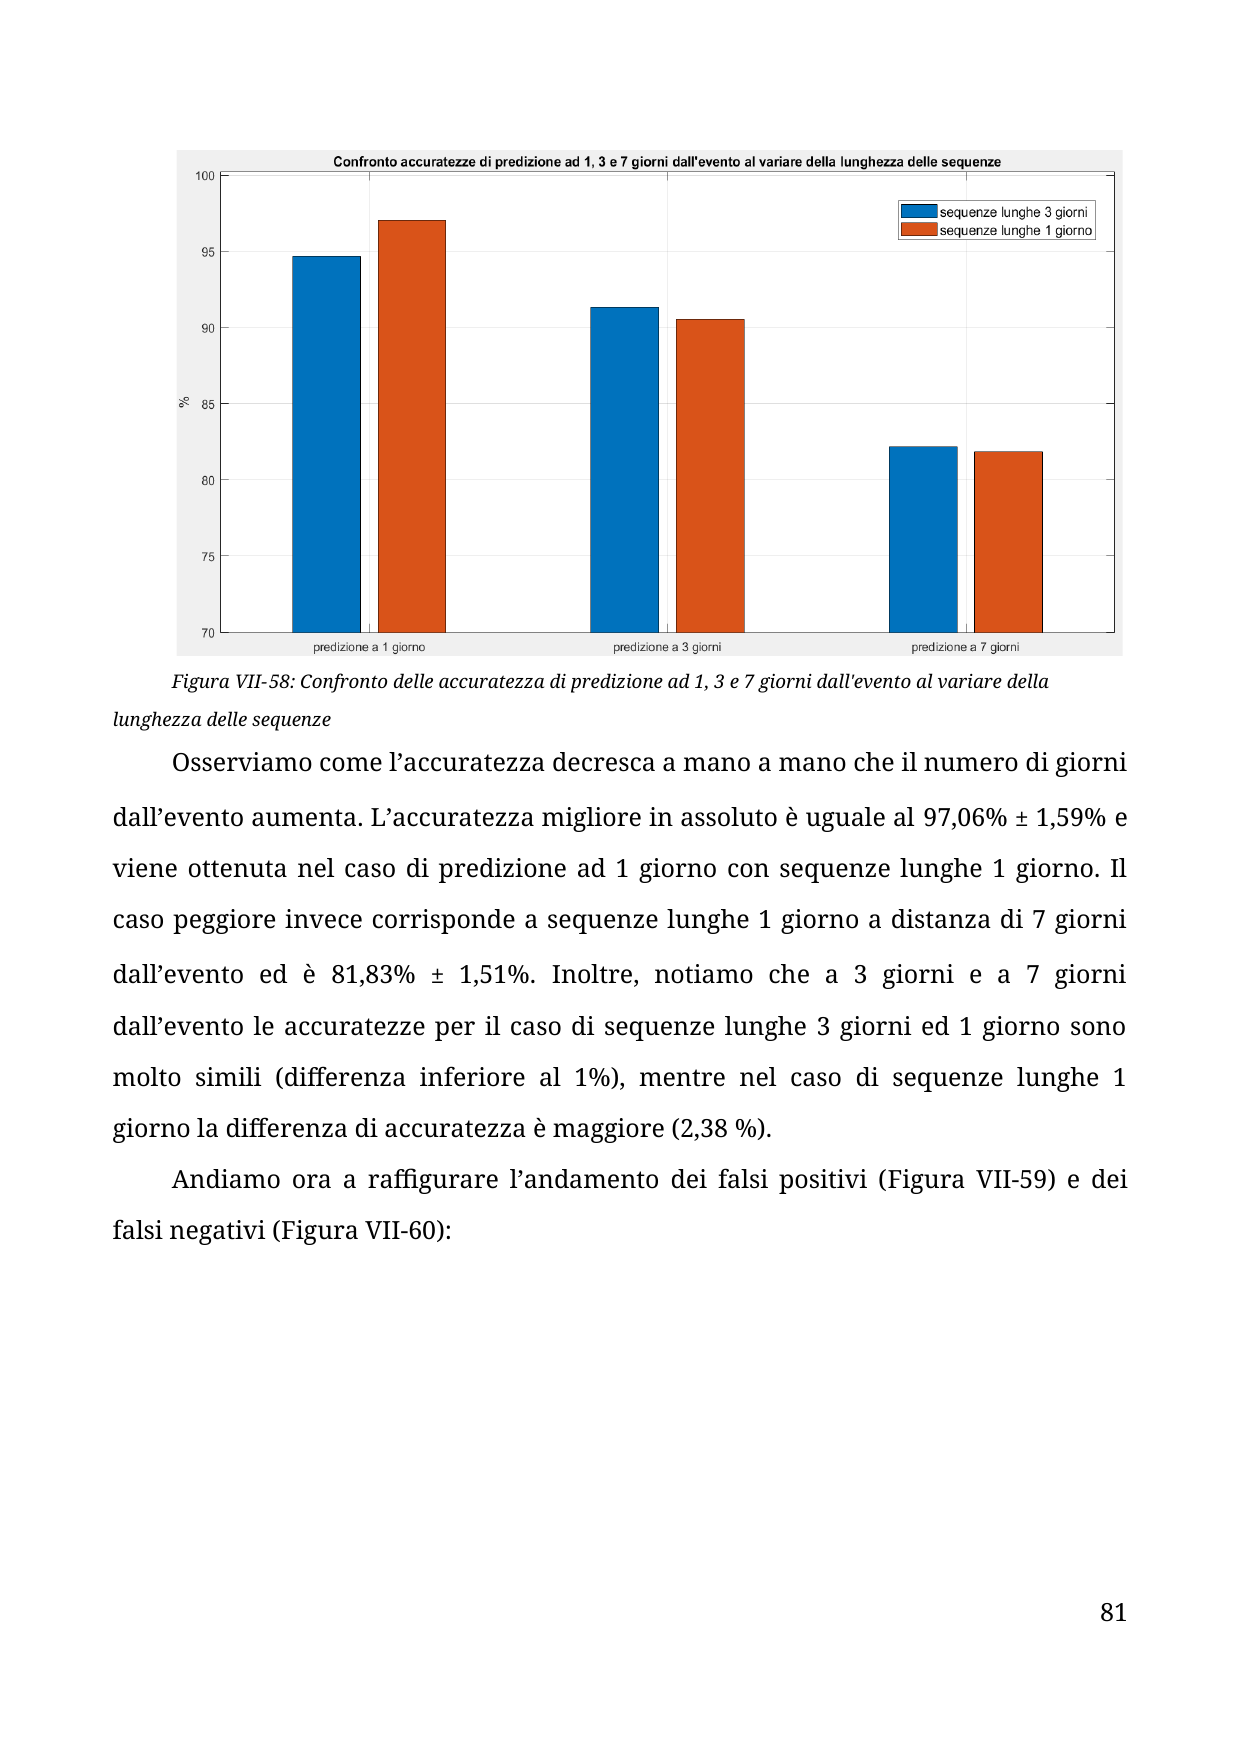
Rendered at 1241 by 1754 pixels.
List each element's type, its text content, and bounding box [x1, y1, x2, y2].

text Osserviamo come l’accuratezza decresca a mano a mano che il numero di giorni dall’evento aumenta. L’accuratezza migliore in assoluto è uguale al 97,06% ± 1,59% e viene ottenuta nel caso di predizione ad 1 giorno con sequenze lunghe 1 giorno. Il caso peggiore invece corrisponde a sequenze lunghe 1 giorno a distanza di 7 giorni dall’evento ed è 81,83% ± 1,51%. Inoltre, notiamo che a 3 giorni e a 7 giorni dall’evento le accuratezze per il caso di sequenze lunghe 3 giorni ed 1 giorno sono molto simili (differenza inferiore al 1%), mentre nel caso di sequenze lunghe 1 giorno la differenza di accuratezza è maggiore (2,38 %). [112, 744, 1128, 1144]
picture [176, 150, 1123, 656]
